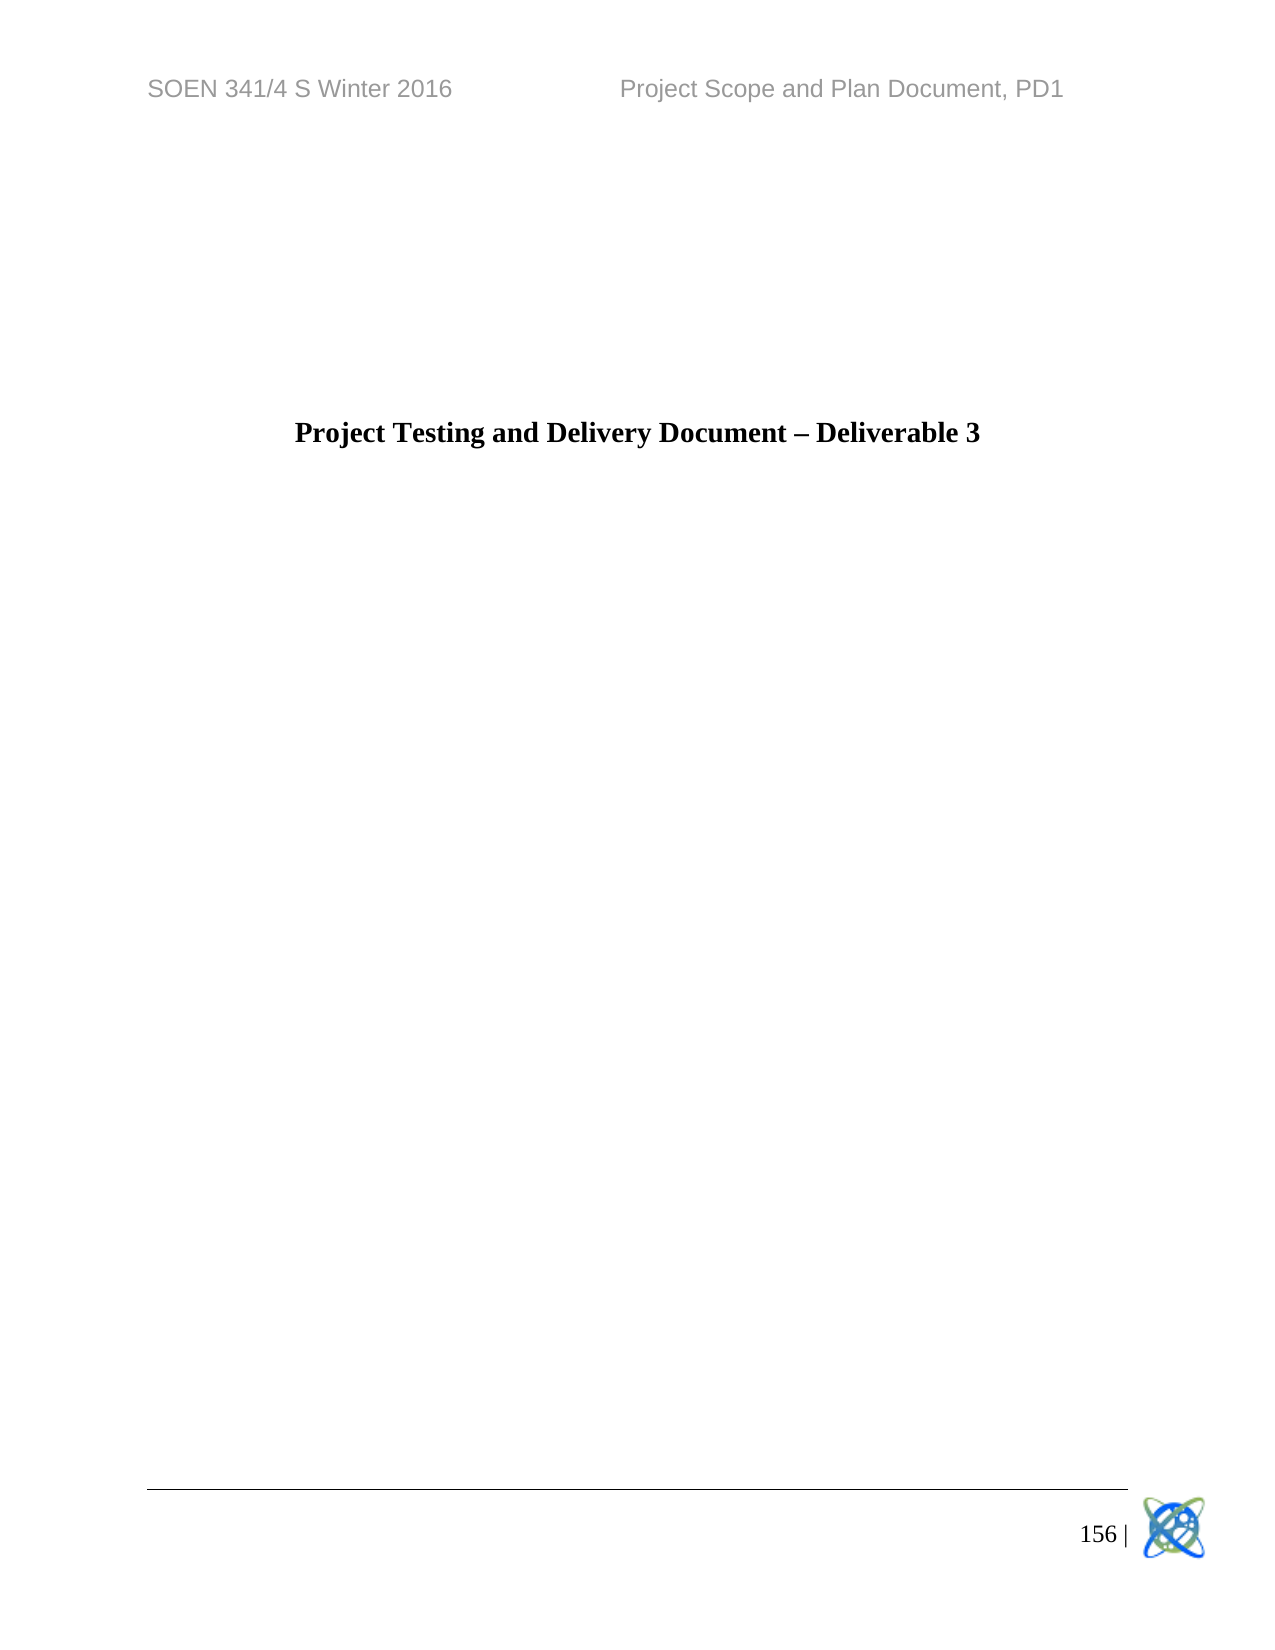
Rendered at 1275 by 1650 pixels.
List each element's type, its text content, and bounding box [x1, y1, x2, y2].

text Project Testing and Delivery Document – Deliverable 3 [147, 415, 1128, 449]
picture [1123, 1490, 1224, 1566]
